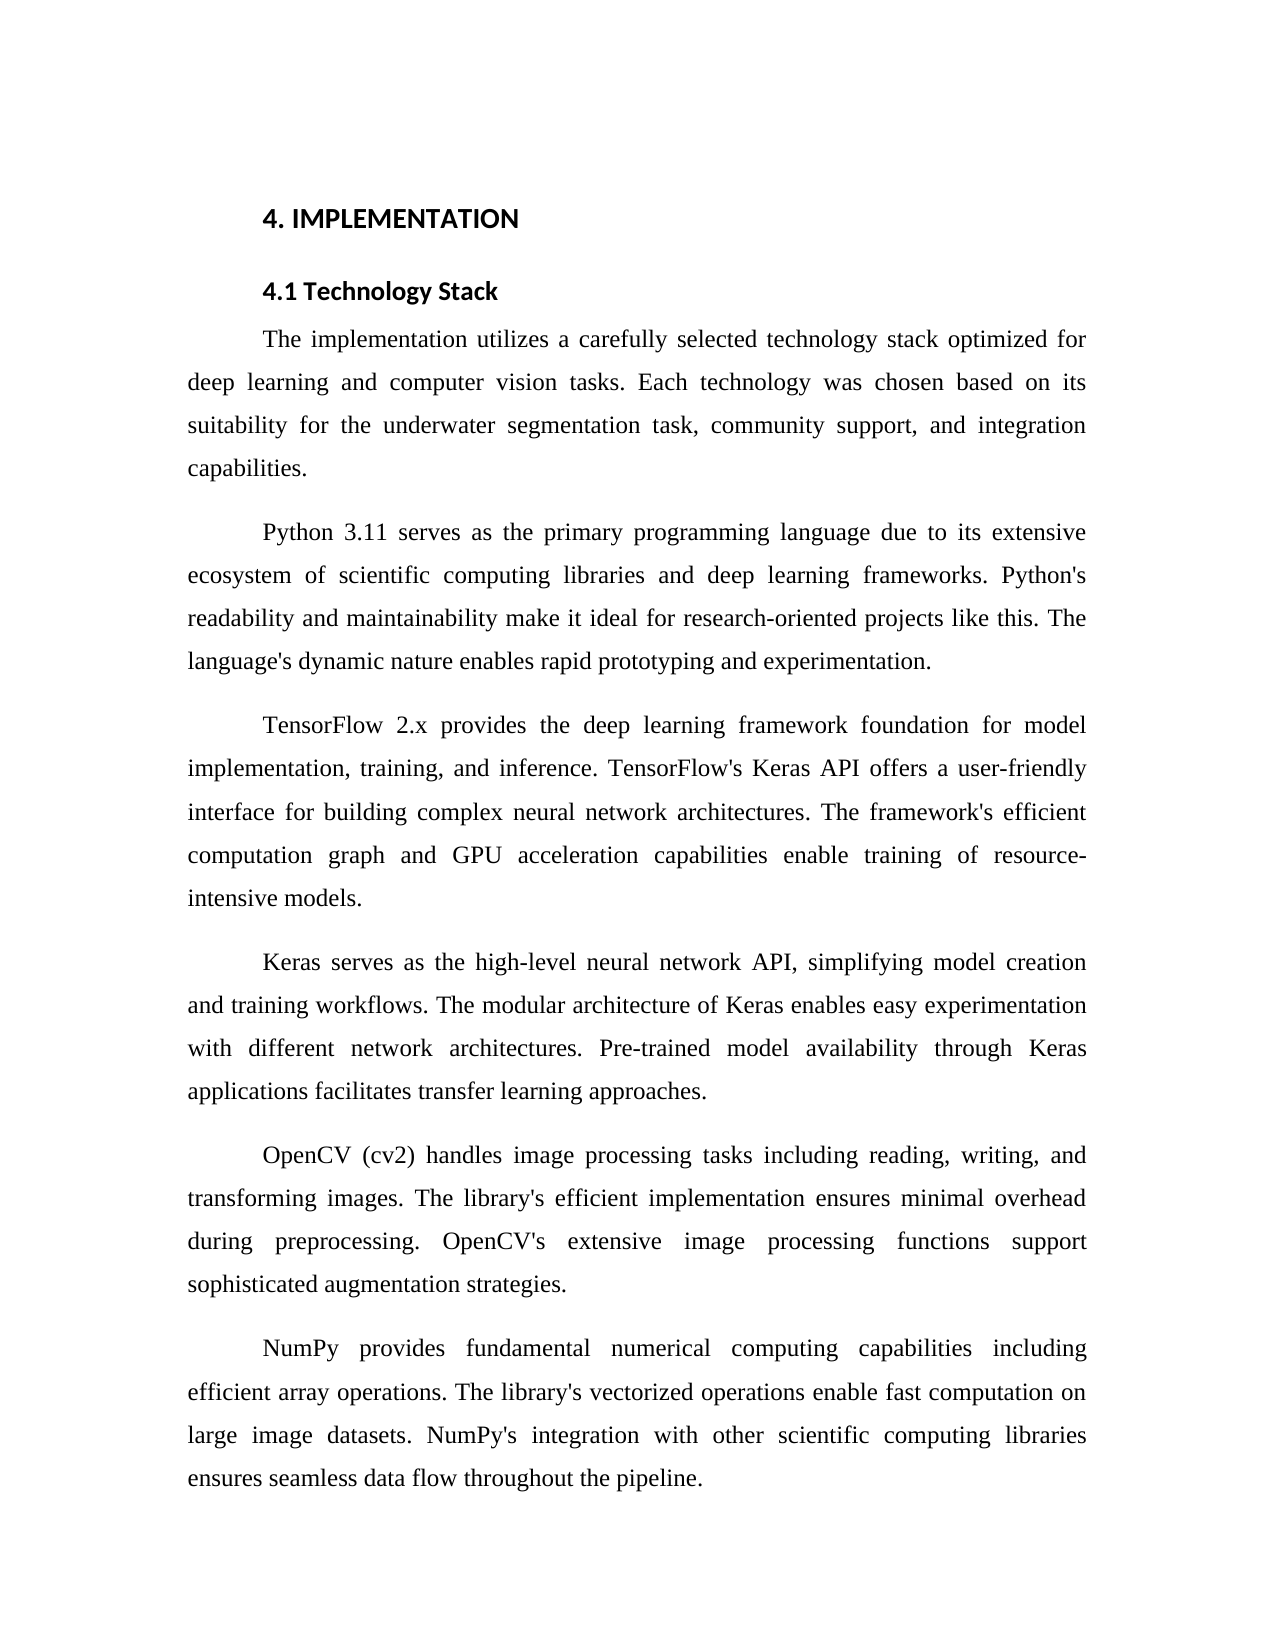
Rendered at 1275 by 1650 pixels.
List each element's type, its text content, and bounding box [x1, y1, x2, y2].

subtitle 4.1 Technology Stack [187, 274, 1087, 307]
text NumPy provides fundamental numerical computing capabilities including efficient array operations. The library's vectorized operations enable fast computation on large image datasets. NumPy's integration with other scientific computing libraries ensures seamless data flow throughout the pipeline. [187, 1333, 1087, 1492]
text The implementation utilizes a carefully selected technology stack optimized for deep learning and computer vision tasks. Each technology was chosen based on its suitability for the underwater segmentation task, community support, and integration capabilities. [187, 324, 1087, 482]
text Python 3.11 serves as the primary programming language due to its extensive ecosystem of scientific computing libraries and deep learning frameworks. Python's readability and maintainability make it ideal for research-oriented projects like this. The language's dynamic nature enables rapid prototyping and experimentation. [187, 517, 1087, 675]
text OpenCV (cv2) handles image processing tasks including reading, writing, and transforming images. The library's efficient implementation ensures minimal overhead during preprocessing. OpenCV's extensive image processing functions support sophisticated augmentation strategies. [187, 1140, 1087, 1298]
subtitle 4. IMPLEMENTATION [187, 200, 1087, 236]
text Keras serves as the high-level neural network API, simplifying model creation and training workflows. The modular architecture of Keras enables easy experimentation with different network architectures. Pre-trained model availability through Keras applications facilitates transfer learning approaches. [187, 947, 1087, 1105]
text TensorFlow 2.x provides the deep learning framework foundation for model implementation, training, and inference. TensorFlow's Keras API offers a user-friendly interface for building complex neural network architectures. The framework's efficient computation graph and GPU acceleration capabilities enable training of resource-intensive models. [187, 710, 1087, 912]
